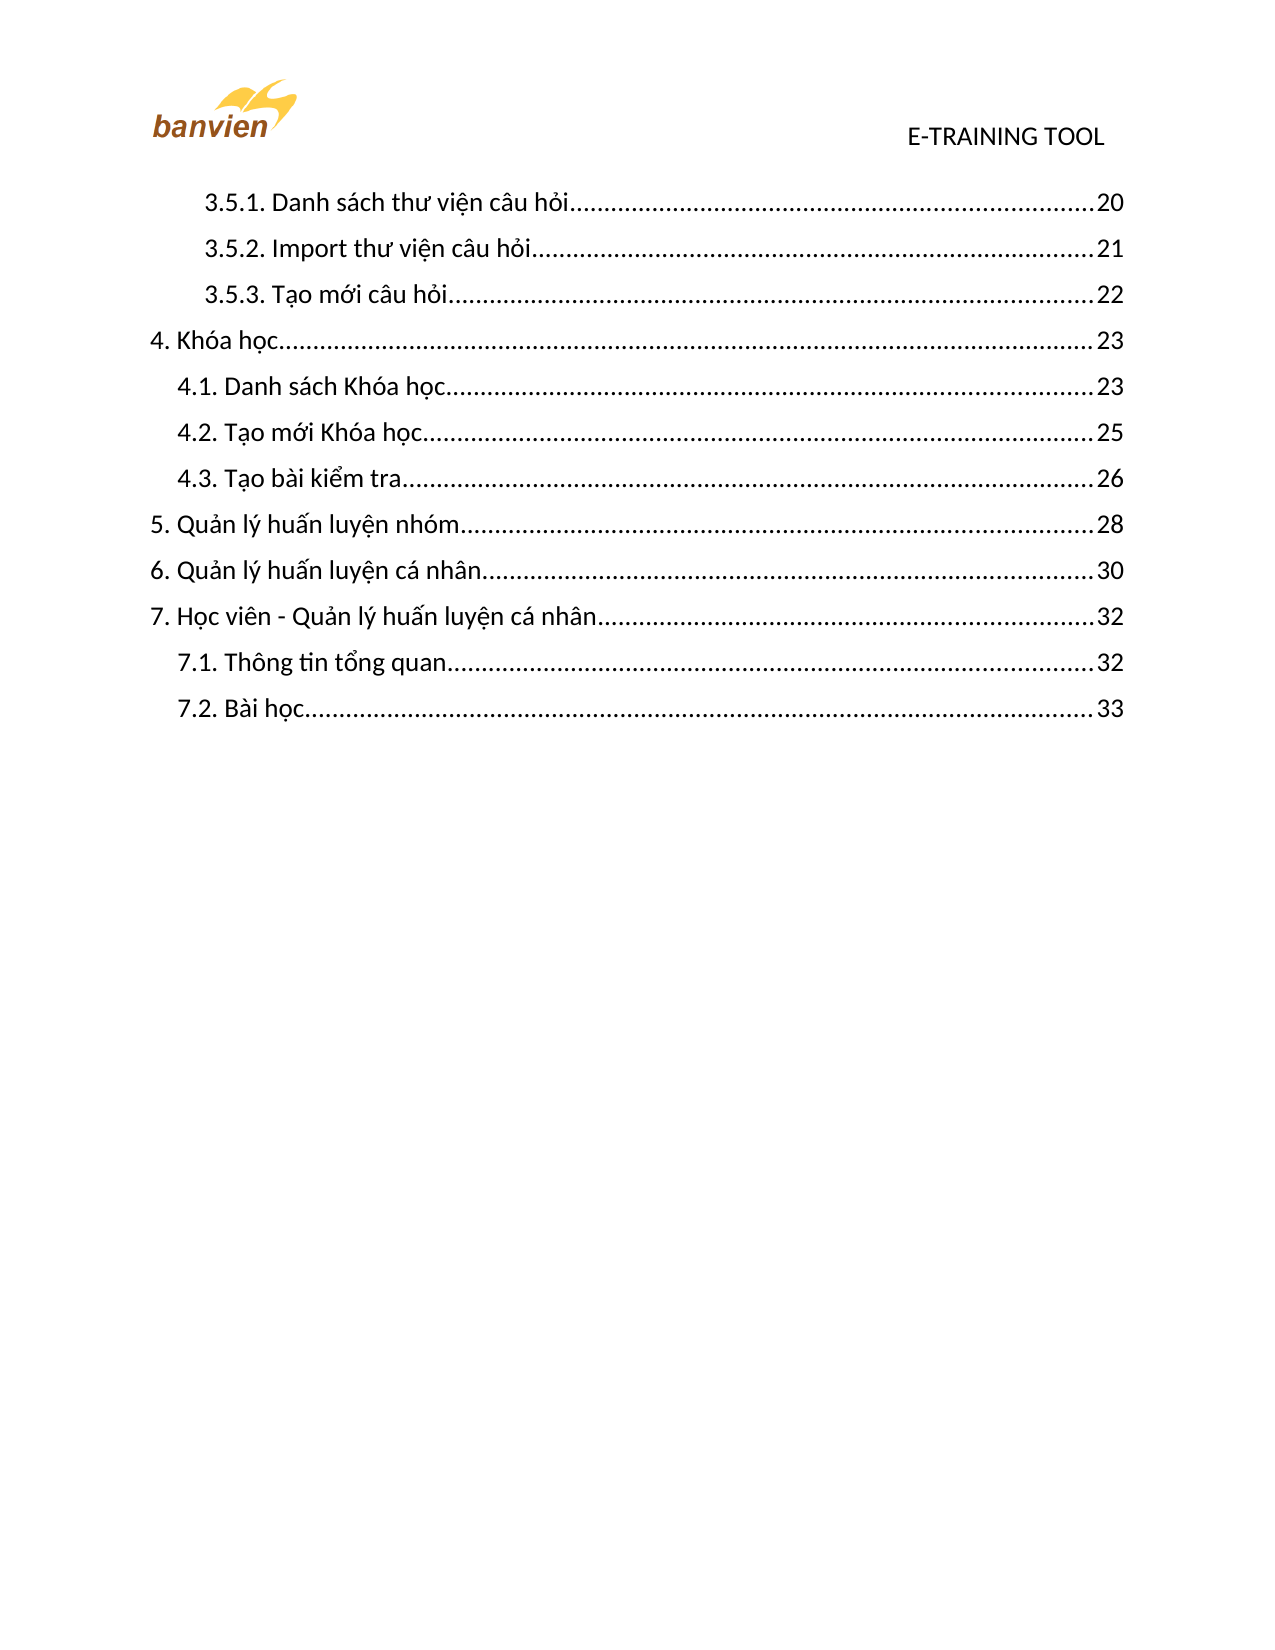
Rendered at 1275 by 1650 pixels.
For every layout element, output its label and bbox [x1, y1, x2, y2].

picture [150, 75, 302, 146]
